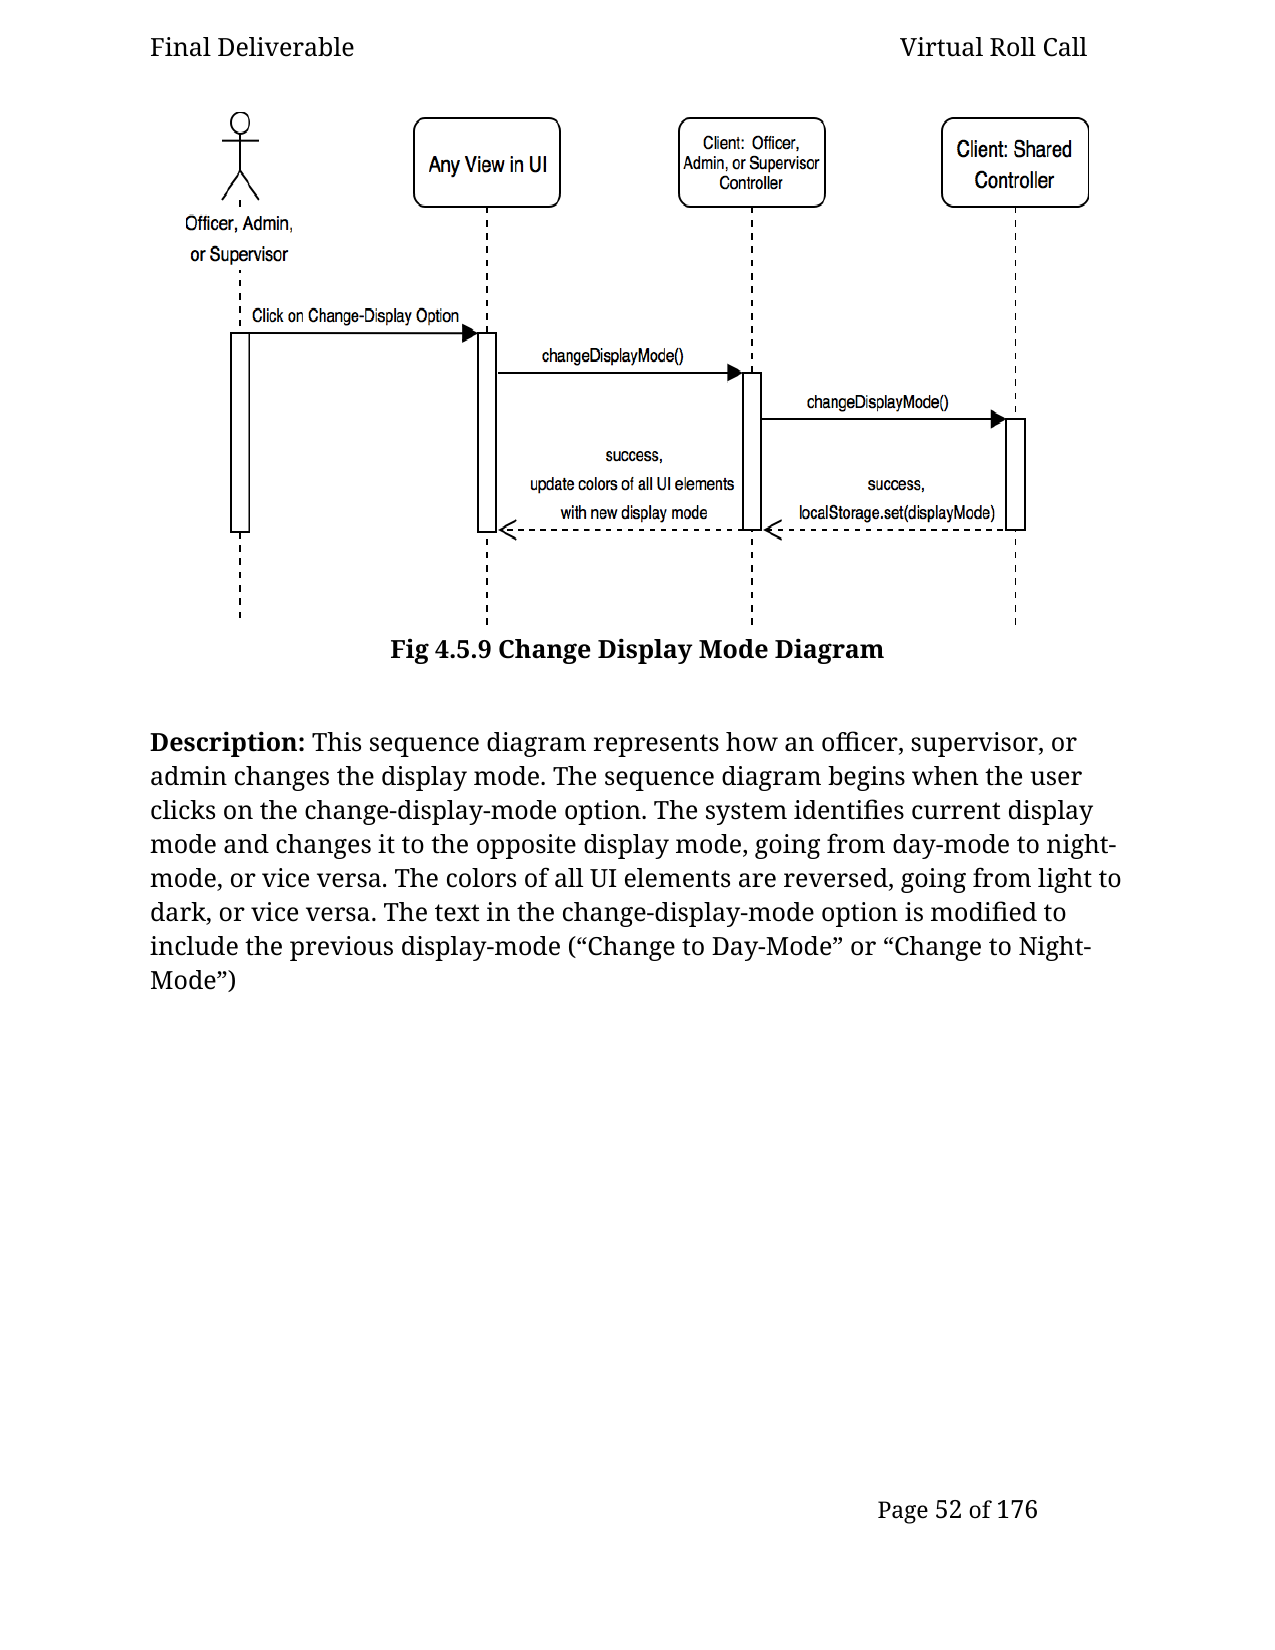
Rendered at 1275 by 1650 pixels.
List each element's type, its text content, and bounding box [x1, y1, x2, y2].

text Description: This sequence diagram represents how an officer, supervisor, or admin changes the display mode. The sequence diagram begins when the user clicks on the change-display-mode option. The system identifies current display mode and changes it to the opposite display mode, going from day-mode to night-mode, or vice versa. The colors of all UI elements are reversed, going from light to dark, or vice versa. The text in the change-display-mode option is modified to include the previous display-mode (“Change to Day-Mode” or “Change to Night-Mode”) [150, 724, 1125, 997]
picture [186, 112, 1089, 632]
text Fig 4.5.9 Change Display Mode Diagram [150, 631, 1125, 665]
